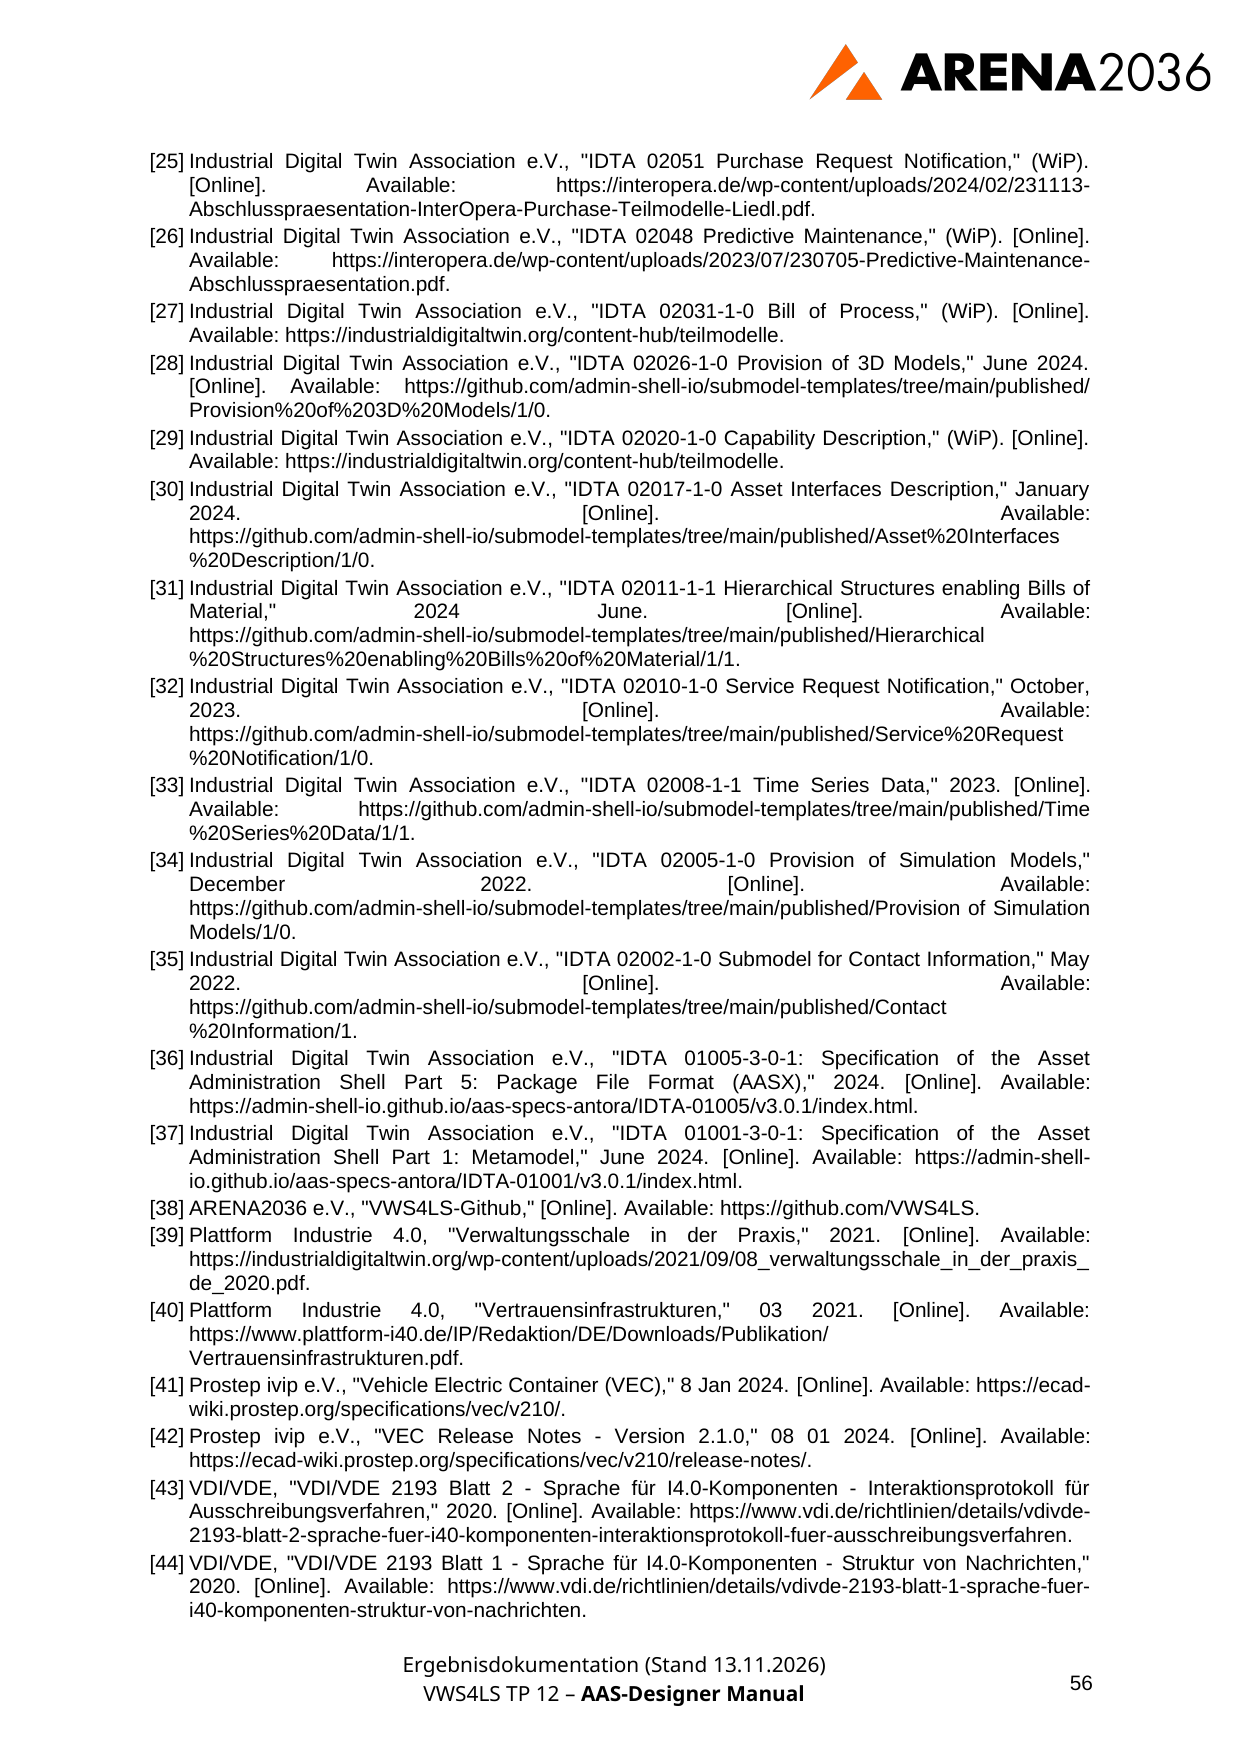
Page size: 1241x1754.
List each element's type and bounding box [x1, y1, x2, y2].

picture [809, 44, 1211, 100]
